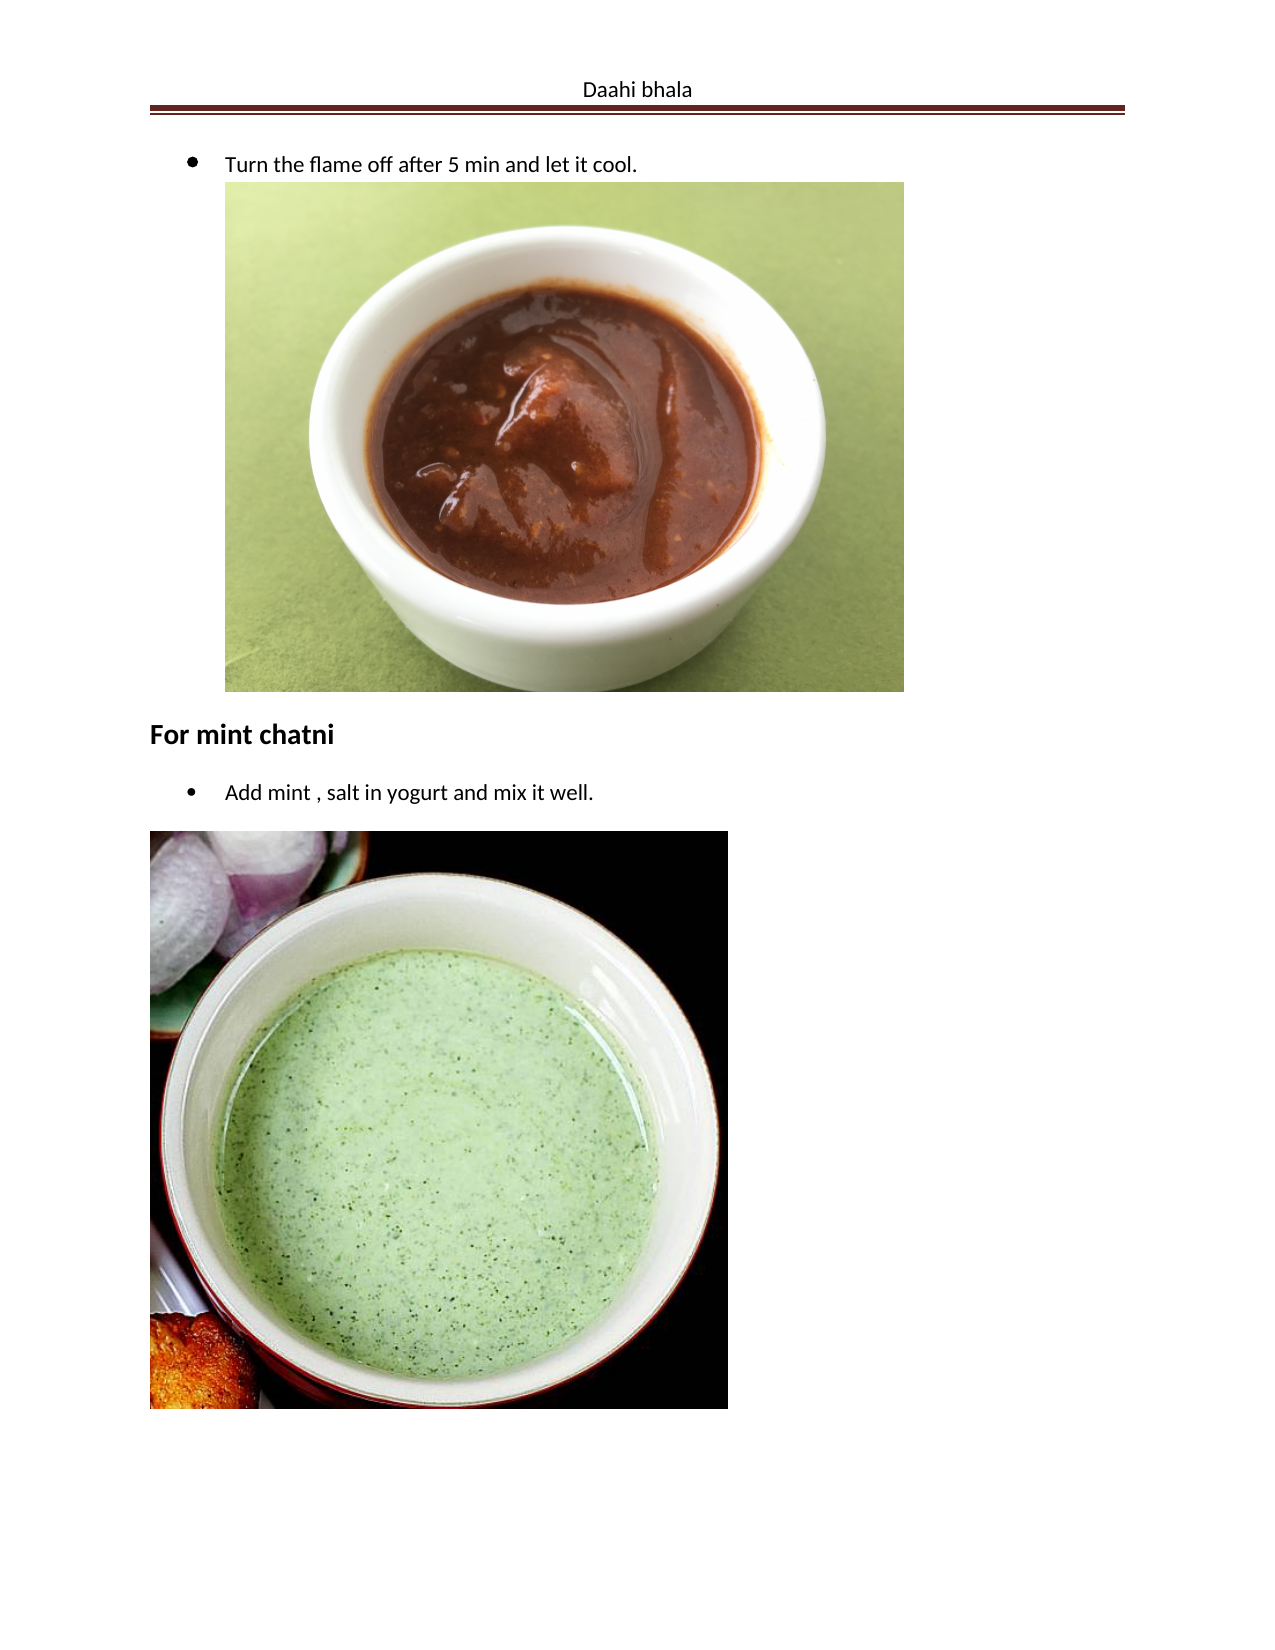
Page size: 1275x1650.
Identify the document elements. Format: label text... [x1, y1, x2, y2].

picture [150, 831, 728, 1409]
list Add mint , salt in yogurt and mix it well. [187, 778, 1125, 806]
picture [225, 182, 904, 692]
text For mint chatni [150, 716, 1125, 752]
